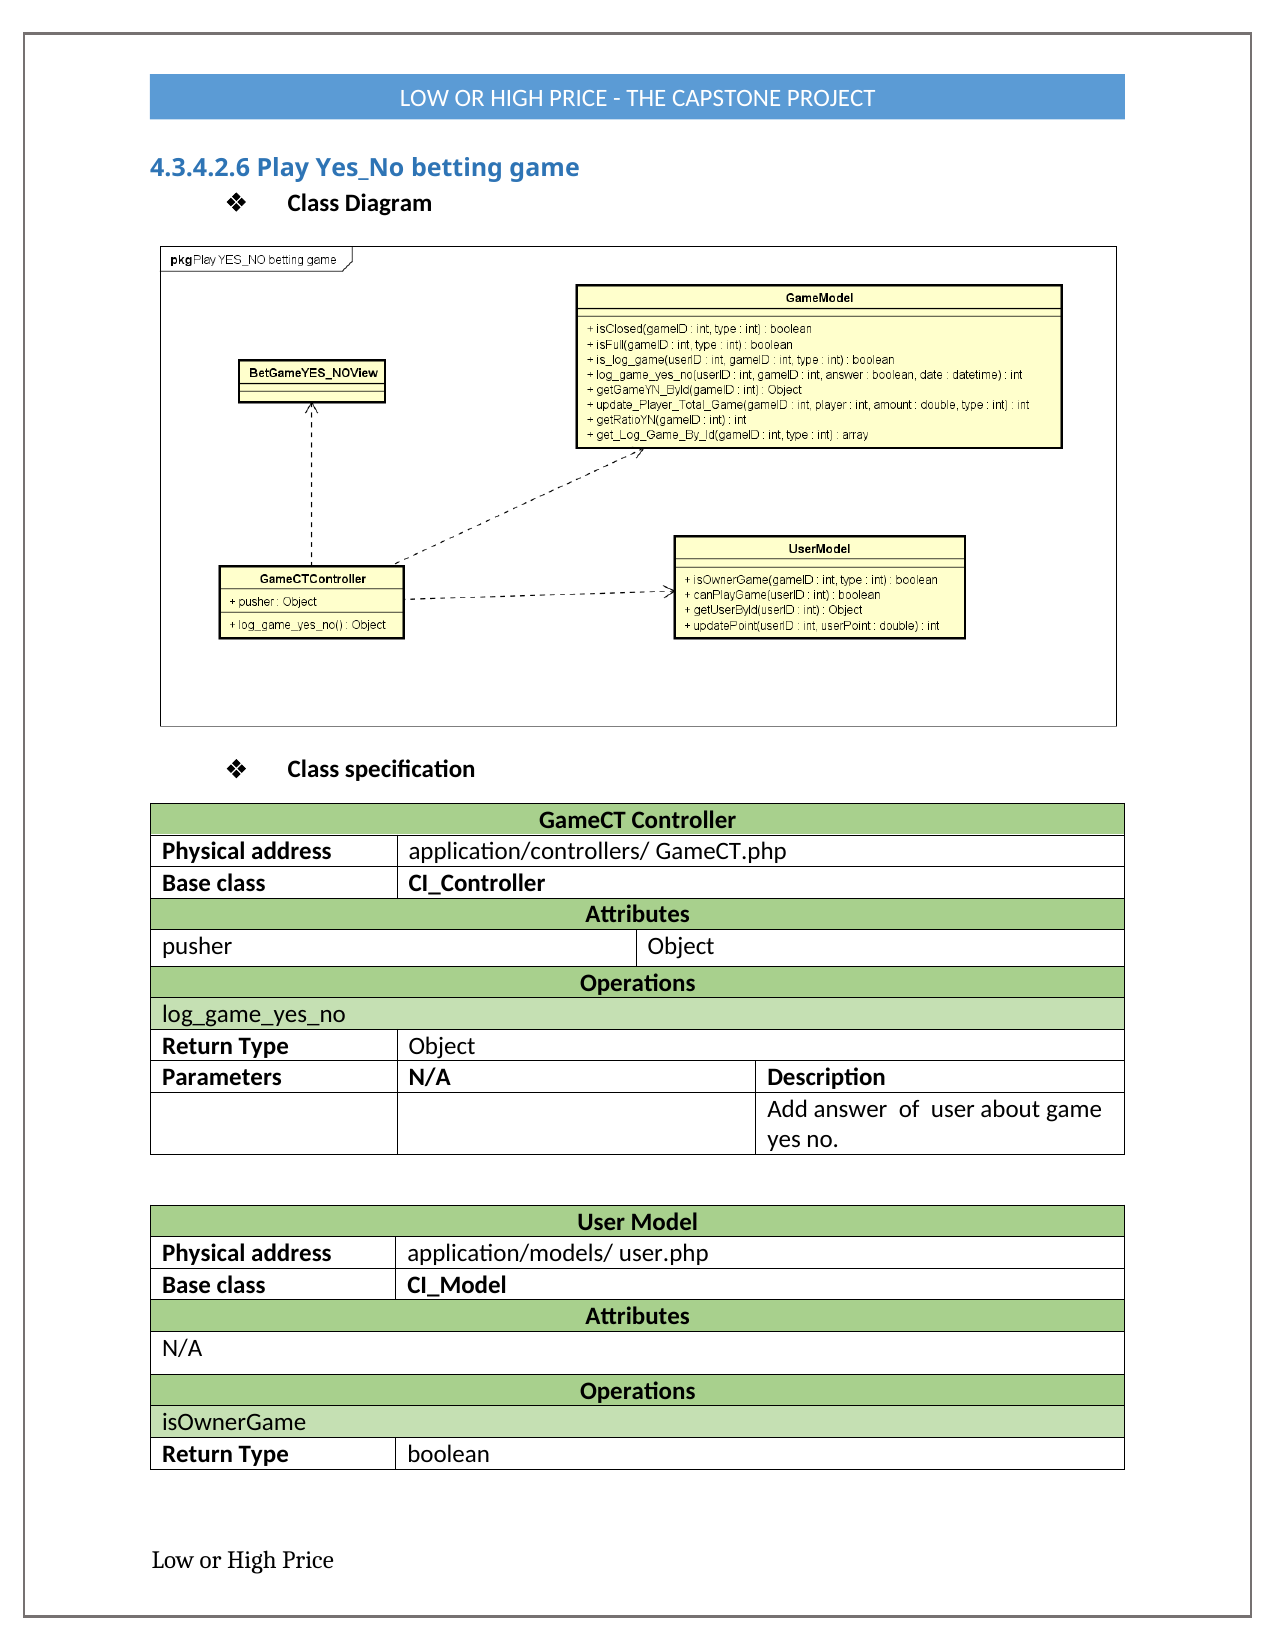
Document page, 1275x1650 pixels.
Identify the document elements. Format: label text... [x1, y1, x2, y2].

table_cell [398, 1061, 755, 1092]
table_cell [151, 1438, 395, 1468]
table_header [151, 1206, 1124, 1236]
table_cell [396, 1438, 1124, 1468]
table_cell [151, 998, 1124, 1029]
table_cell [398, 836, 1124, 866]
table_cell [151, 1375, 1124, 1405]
list Class Diagram [225, 187, 1125, 217]
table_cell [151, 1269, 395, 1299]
subtitle 4.3.4.2.6 Play Yes_No betting game [150, 150, 1125, 184]
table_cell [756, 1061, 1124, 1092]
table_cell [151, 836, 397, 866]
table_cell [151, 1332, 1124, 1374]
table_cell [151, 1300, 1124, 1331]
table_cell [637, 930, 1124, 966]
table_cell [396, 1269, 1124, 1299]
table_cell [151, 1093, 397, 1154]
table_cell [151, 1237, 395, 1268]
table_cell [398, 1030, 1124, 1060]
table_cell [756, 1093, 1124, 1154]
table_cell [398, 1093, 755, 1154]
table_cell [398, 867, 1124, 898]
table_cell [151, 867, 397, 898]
picture [150, 236, 1125, 735]
list Class specification [225, 753, 1125, 784]
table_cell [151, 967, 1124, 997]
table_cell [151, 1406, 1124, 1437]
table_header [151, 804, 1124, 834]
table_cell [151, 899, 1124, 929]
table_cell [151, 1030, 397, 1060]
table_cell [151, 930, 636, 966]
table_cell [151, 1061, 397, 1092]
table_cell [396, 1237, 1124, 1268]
